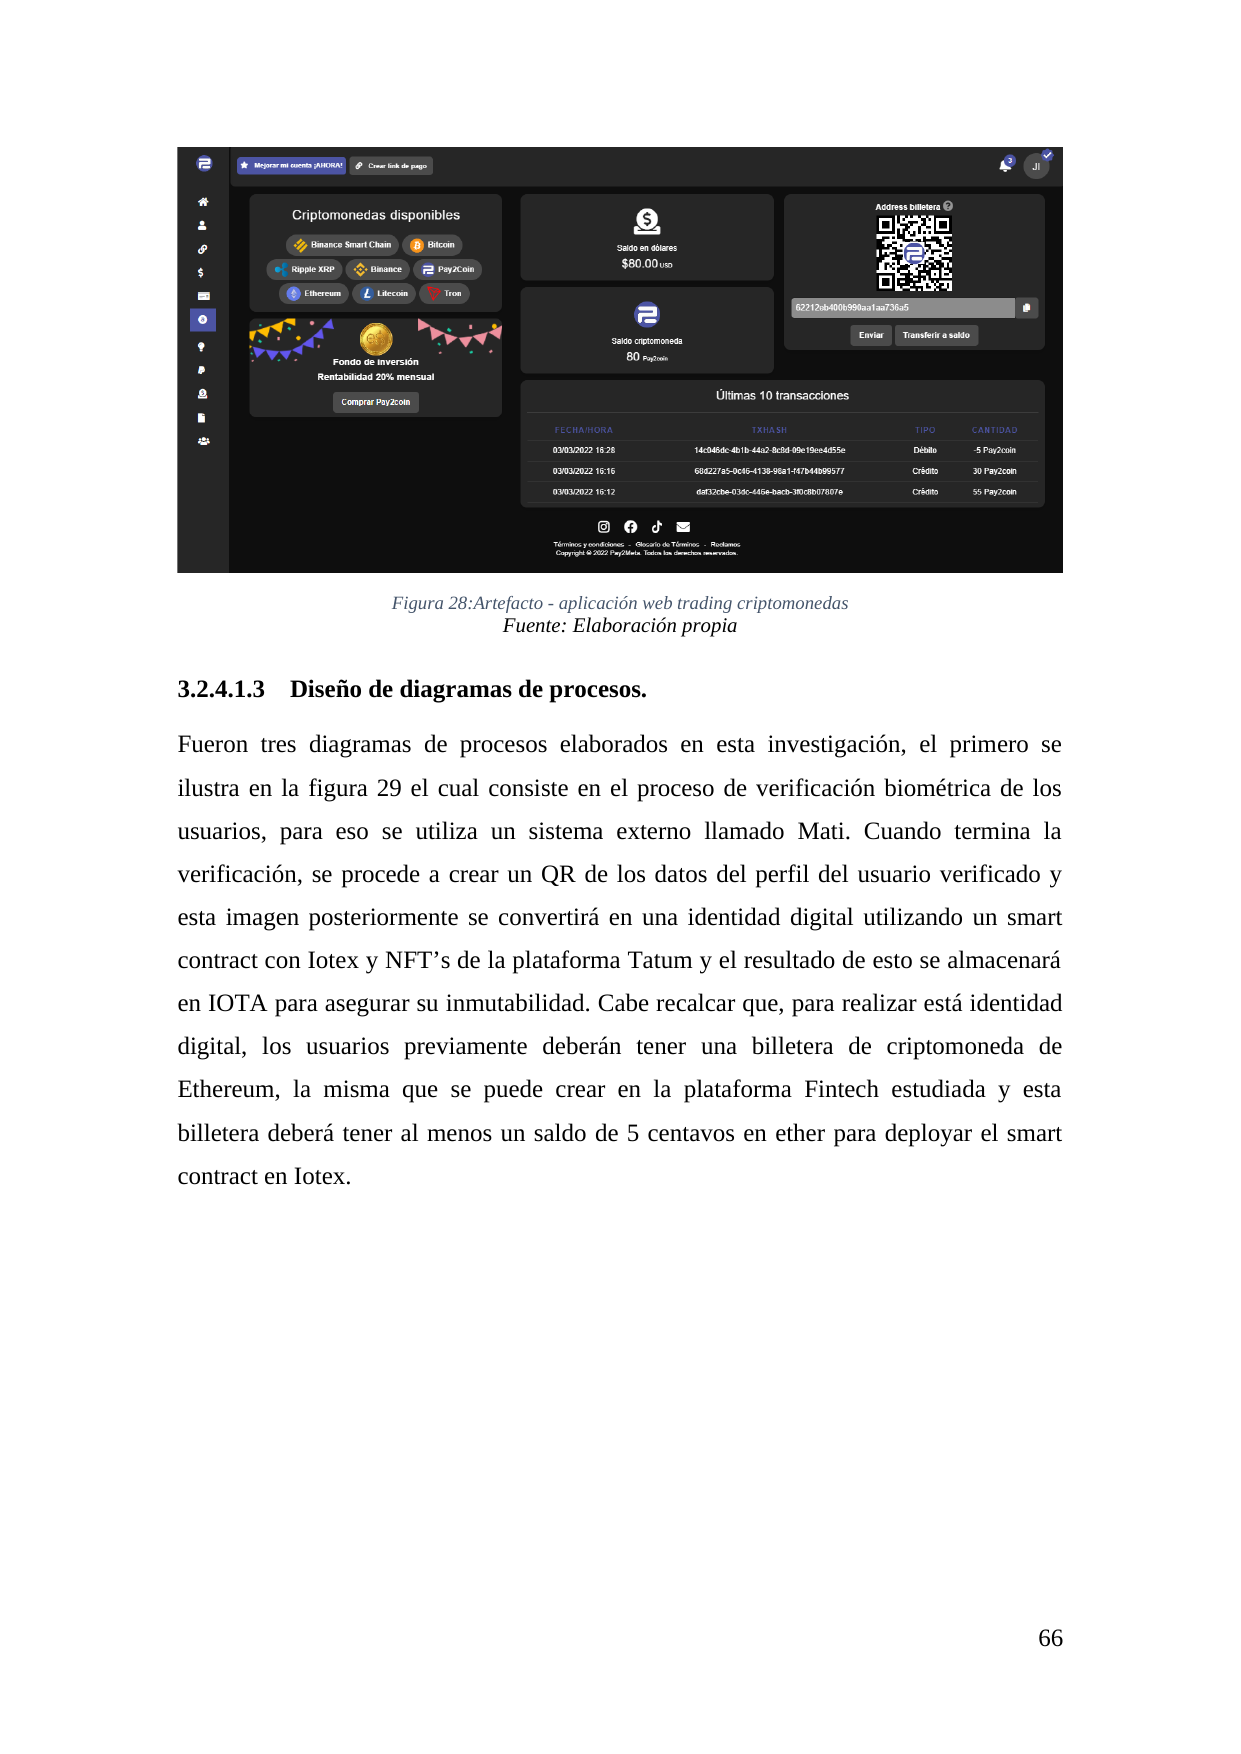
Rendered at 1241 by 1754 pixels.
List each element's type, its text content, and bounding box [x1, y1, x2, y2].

text Fueron tres diagramas de procesos elaborados en esta investigación, el primero se ilustra en la figura 29 el cual consiste en el proceso de verificación biométrica de los usuarios, para eso se utiliza un sistema externo llamado Mati. Cuando termina la verificación, se procede a crear un QR de los datos del perfil del usuario verificado y esta imagen posteriormente se convertirá en una identidad digital utilizando un smart contract con Iotex y NFT’s de la plataforma Tatum y el resultado de esto se almacenará en IOTA para asegurar su inmutabilidad. Cabe recalcar que, para realizar está identidad digital, los usuarios previamente deberán tener una billetera de criptomoneda de Ethereum, la misma que se puede crear en la plataforma Fintech estudiada y esta billetera deberá tener al menos un saldo de 5 centavos en ether para deployar el smart contract en Iotex. [177, 729, 1063, 1189]
picture [177, 147, 1063, 573]
text Fuente: Elaboración propia [177, 613, 1063, 637]
text Figura :Artefacto - aplicación web trading criptomonedas [177, 592, 1063, 613]
list Diseño de diagramas de procesos. [177, 674, 1063, 703]
